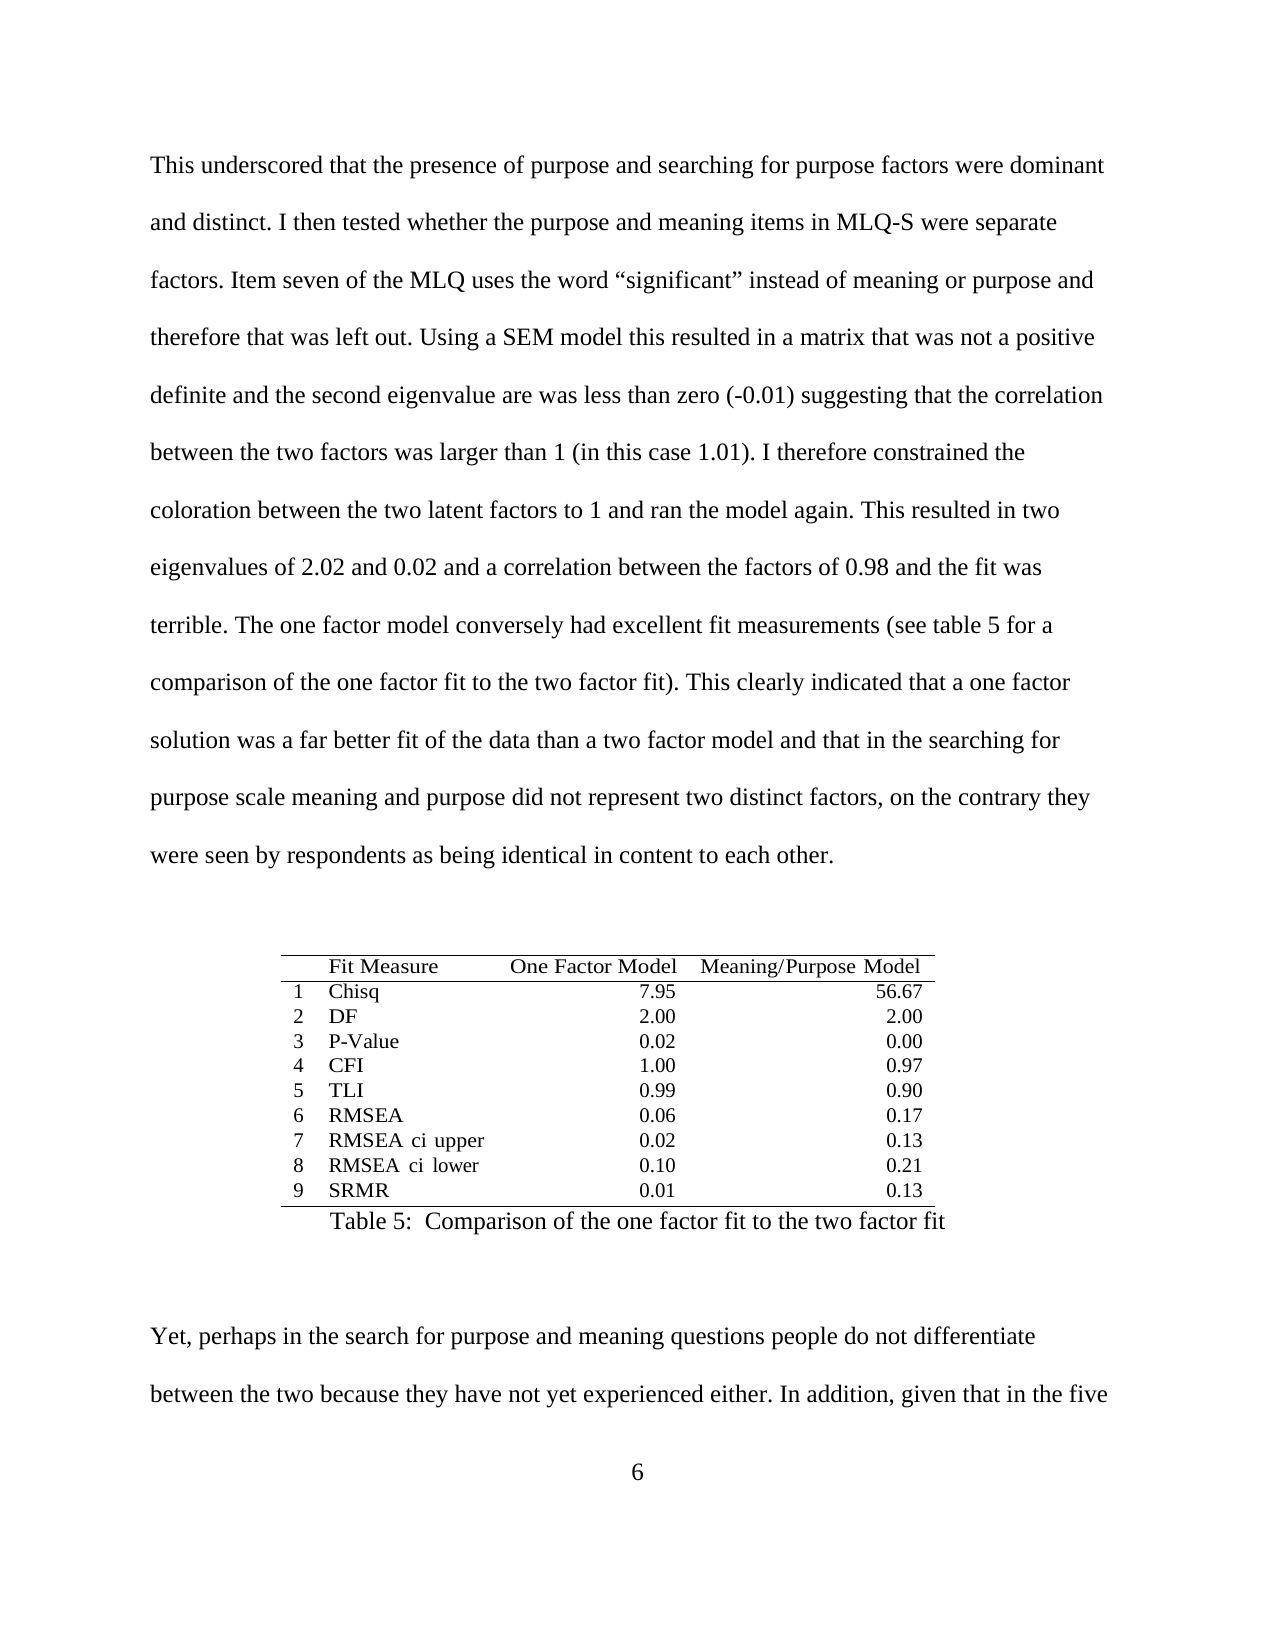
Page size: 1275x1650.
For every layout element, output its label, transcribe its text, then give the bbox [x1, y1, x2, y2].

table_cell 0.90 [688, 1080, 934, 1105]
table_cell RMSEA [316, 1105, 498, 1130]
table_cell 2.00 [498, 1005, 688, 1030]
table_cell 0.99 [498, 1080, 688, 1105]
table_cell 2.00 [688, 1005, 934, 1030]
table_cell 6 [281, 1105, 316, 1130]
table_header Fit Measure [316, 956, 498, 981]
table_cell SRMR [316, 1180, 498, 1206]
table_cell 0.10 [498, 1155, 688, 1180]
text Table 5: Comparison of the one factor fit to the two factor fit [150, 1206, 1125, 1235]
table_cell 0.13 [688, 1180, 934, 1206]
table_header Meaning/Purpose Model [688, 956, 934, 981]
text This underscored that the presence of purpose and searching for purpose factors were dominant and distinct. I then tested whether the purpose and meaning items in MLQ-S were separate factors. Item seven of the MLQ uses the word “significant” instead of meaning or purpose and therefore that was left out. Using a SEM model this resulted in a matrix that was not a positive definite and the second eigenvalue are was less than zero (-0.01) suggesting that the correlation between the two factors was larger than 1 (in this case 1.01). I therefore constrained the coloration between the two latent factors to 1 and ran the model again. This resulted in two eigenvalues of 2.02 and 0.02 and a correlation between the factors of 0.98 and the fit was terrible. The one factor model conversely had excellent fit measurements (see table 5 for a comparison of the one factor fit to the two factor fit). This clearly indicated that a one factor solution was a far better fit of the data than a two factor model and that in the searching for purpose scale meaning and purpose did not represent two distinct factors, on the contrary they were seen by respondents as being identical in content to each other. [150, 150, 1125, 869]
table_cell 0.01 [498, 1180, 688, 1206]
table_cell 1 [281, 982, 316, 1005]
table_header [281, 956, 316, 981]
table_cell 0.21 [688, 1155, 934, 1180]
table_cell 0.00 [688, 1030, 934, 1055]
table_cell 2 [281, 1005, 316, 1030]
table_cell CFI [316, 1055, 498, 1080]
table_cell 3 [281, 1030, 316, 1055]
table_cell P-Value [316, 1030, 498, 1055]
table_cell 0.02 [498, 1130, 688, 1155]
table_cell RMSEA ci lower [316, 1155, 498, 1180]
table_cell Chisq [316, 982, 498, 1005]
table_cell 0.17 [688, 1105, 934, 1130]
table_cell DF [316, 1005, 498, 1030]
table_cell 0.02 [498, 1030, 688, 1055]
table_cell 8 [281, 1155, 316, 1180]
table_cell 56.67 [688, 982, 934, 1005]
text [150, 1321, 1125, 1408]
table_cell 7 [281, 1130, 316, 1155]
table_cell 7.95 [498, 982, 688, 1005]
table_cell 5 [281, 1080, 316, 1105]
table_cell 0.06 [498, 1105, 688, 1130]
table_cell 0.97 [688, 1055, 934, 1080]
table_header One Factor Model [498, 956, 688, 981]
table_cell 1.00 [498, 1055, 688, 1080]
table_cell TLI [316, 1080, 498, 1105]
table_cell RMSEA ci upper [316, 1130, 498, 1155]
table_cell 0.13 [688, 1130, 934, 1155]
table_cell 4 [281, 1055, 316, 1080]
table_cell 9 [281, 1180, 316, 1206]
